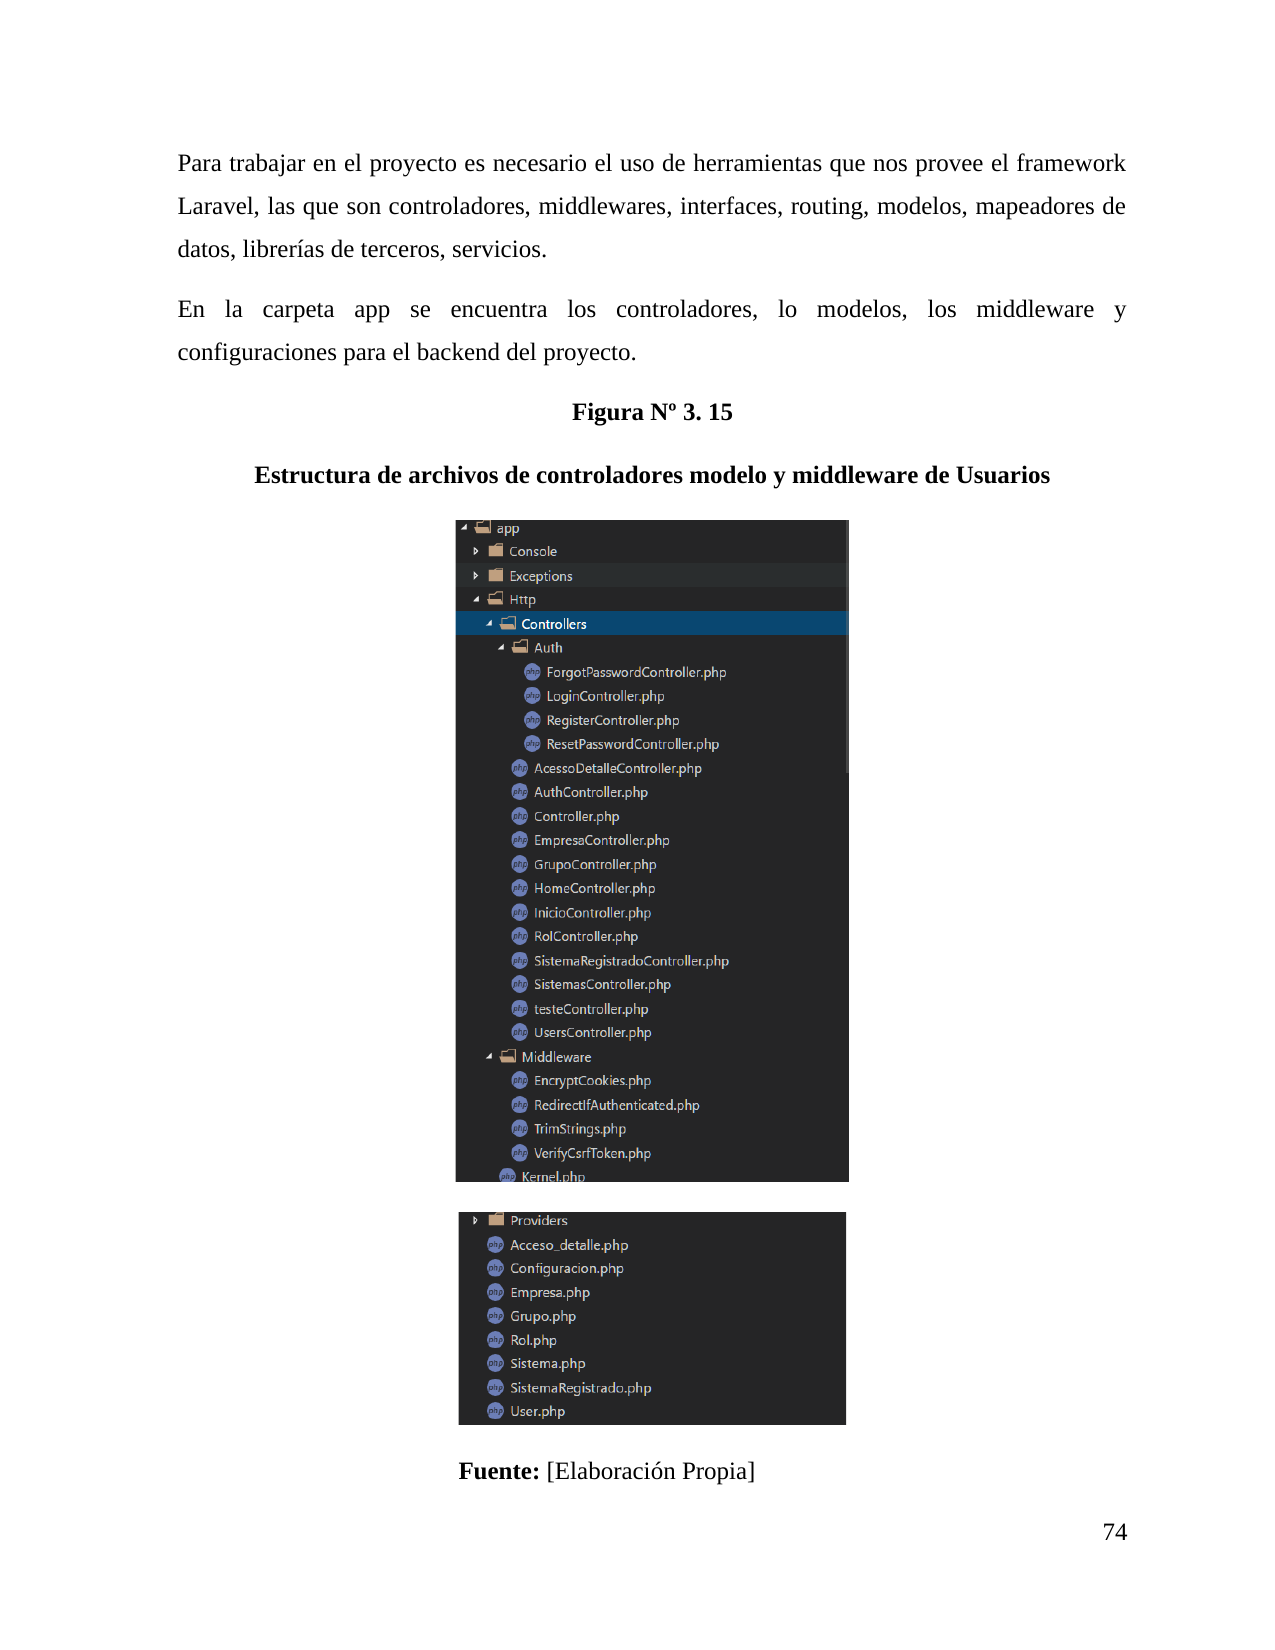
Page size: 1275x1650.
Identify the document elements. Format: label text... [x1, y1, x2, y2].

picture [455, 520, 849, 1182]
text En la carpeta app se encuentra los controladores, lo modelos, los middleware y configuraciones para el backend del proyecto. [177, 294, 1127, 366]
text Para trabajar en el proyecto es necesario el uso de herramientas que nos provee el framework Laravel, las que son controladores, middlewares, interfaces, routing, modelos, mapeadores de datos, librerías de terceros, servicios. [177, 148, 1127, 263]
text Figura Nº 3. 15 [177, 397, 1127, 425]
text Estructura de archivos de controladores modelo y middleware de Usuarios [177, 461, 1127, 489]
picture [458, 1212, 847, 1425]
text Fuente: [Elaboración Propia] [443, 1456, 1127, 1484]
